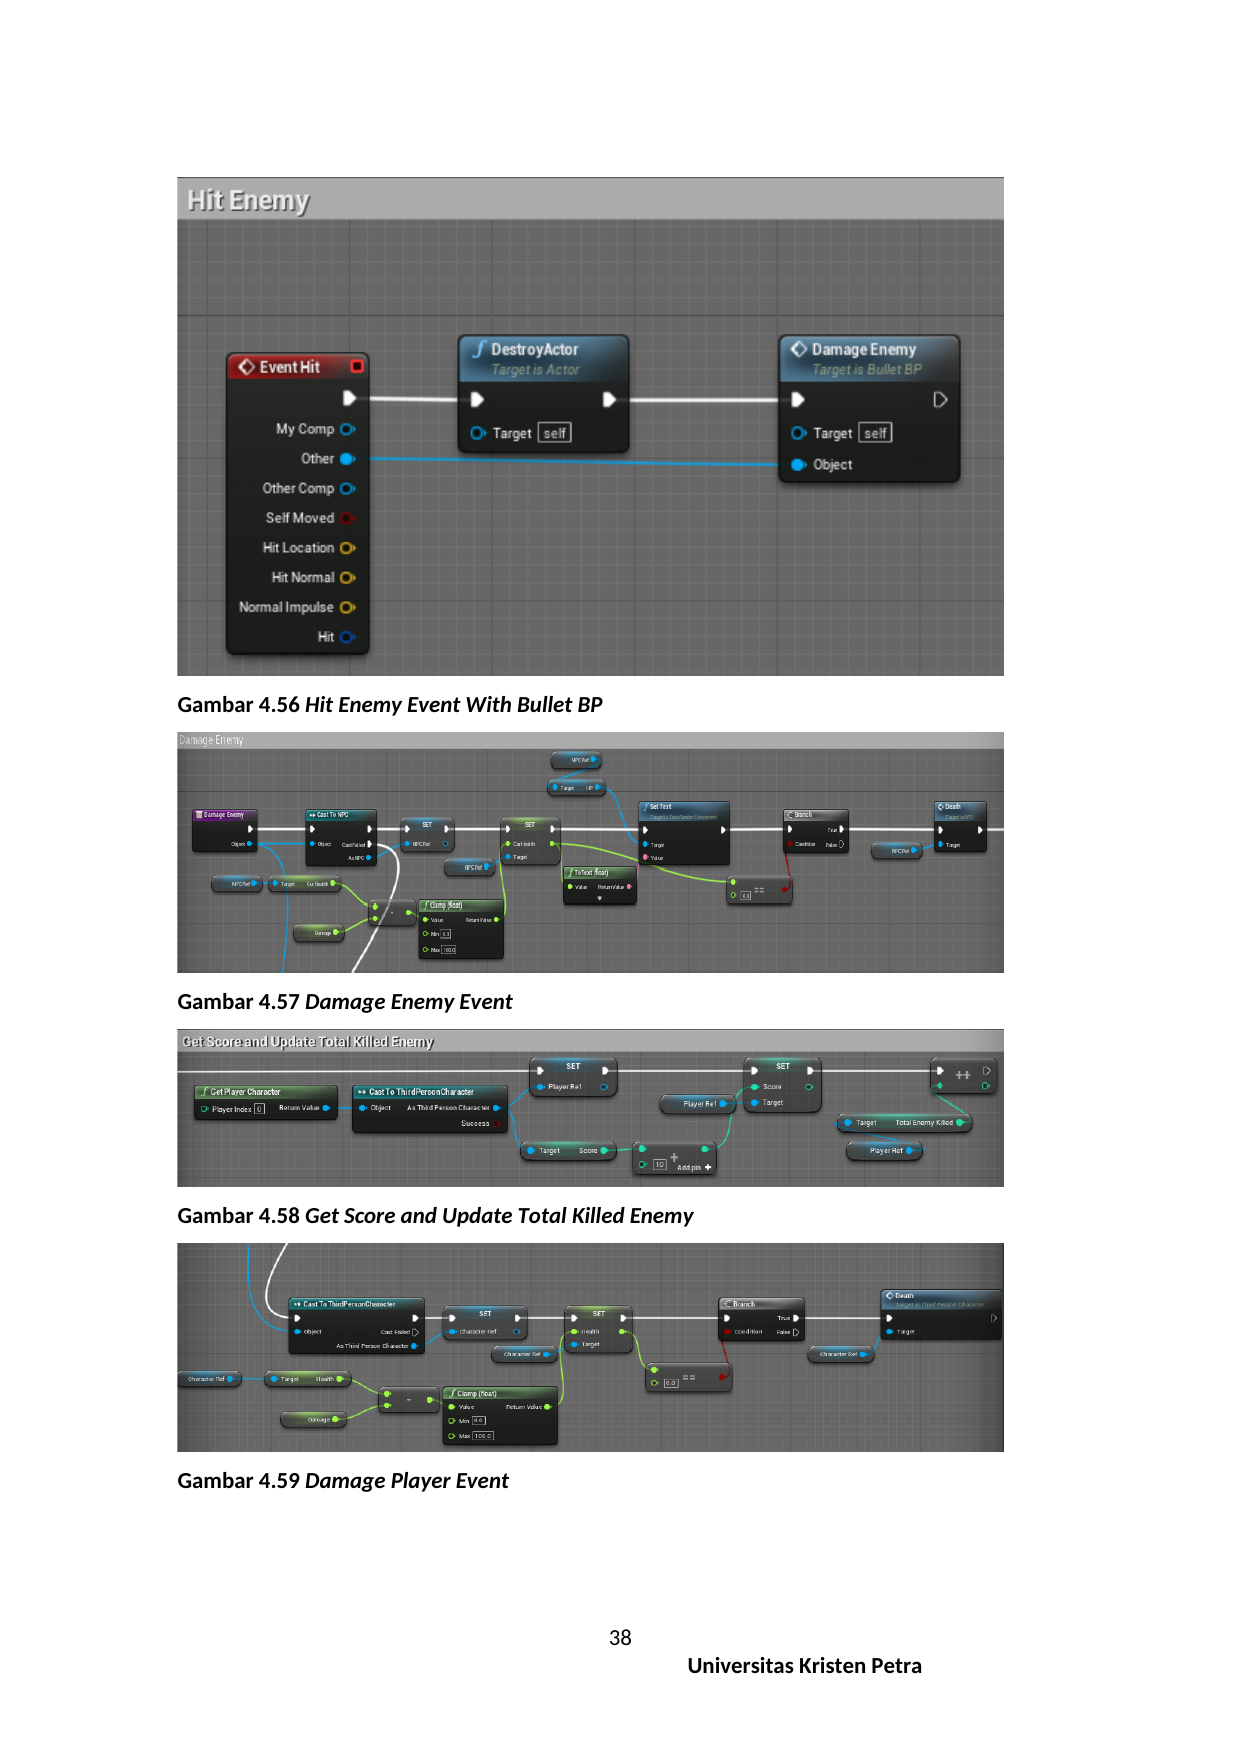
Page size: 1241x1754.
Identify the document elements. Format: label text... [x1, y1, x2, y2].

picture [177, 1243, 1004, 1452]
picture [177, 1029, 1004, 1187]
picture [177, 177, 1004, 676]
picture [177, 732, 1004, 973]
